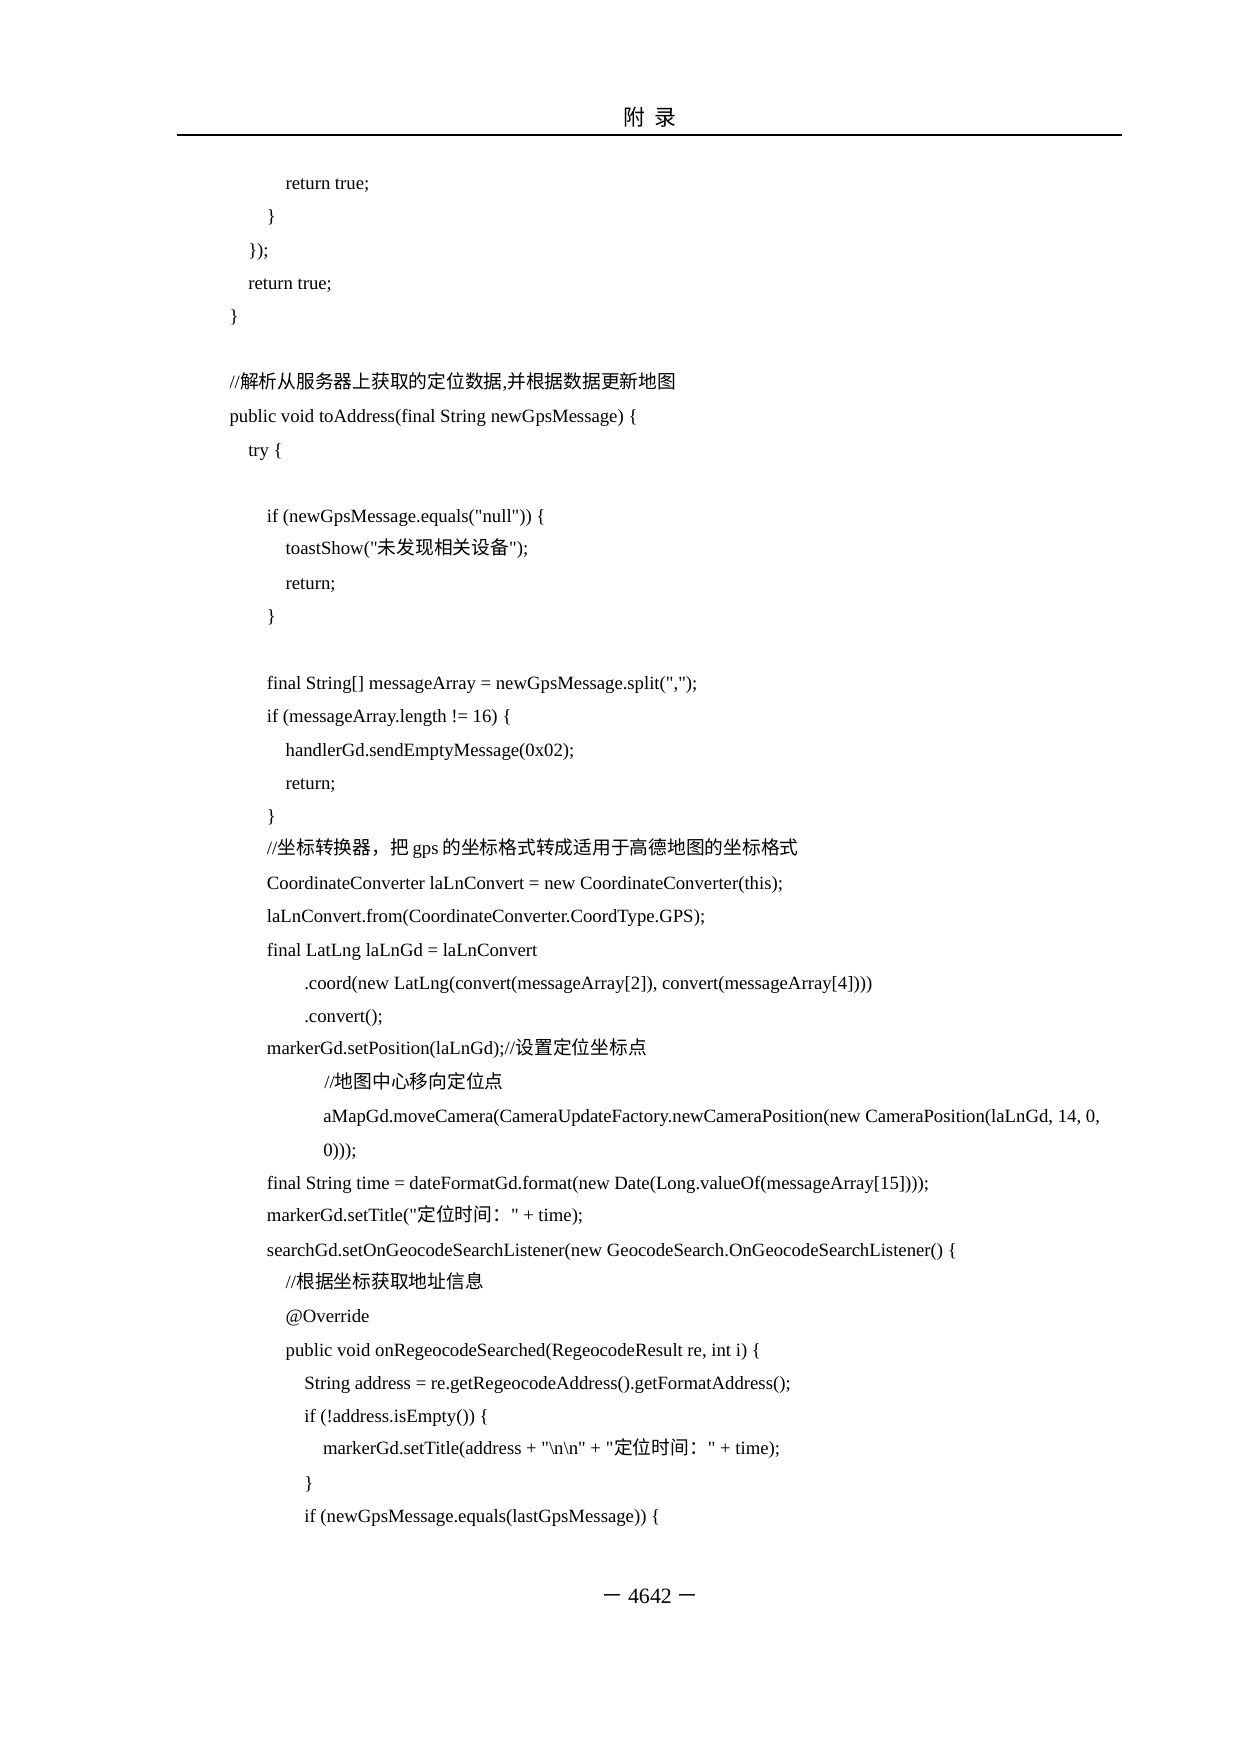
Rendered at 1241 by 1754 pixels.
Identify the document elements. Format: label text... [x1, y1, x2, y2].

text } [177, 293, 1122, 327]
text toastShow("未发现相关设备"); [177, 527, 1122, 560]
text } [177, 1460, 1122, 1493]
text final LatLng laLnGd = laLnConvert [177, 927, 1122, 960]
text }); [177, 227, 1122, 260]
text if (newGpsMessage.equals("null")) { [177, 493, 1122, 527]
text searchGd.setOnGeocodeSearchListener(new GeocodeSearch.OnGeocodeSearchListener() { [177, 1227, 1122, 1260]
text try { [177, 427, 1122, 460]
text return; [177, 560, 1122, 593]
text if (newGpsMessage.equals(lastGpsMessage)) { [177, 1493, 1122, 1527]
text return true; [177, 160, 1122, 193]
text return; [177, 760, 1122, 793]
text public void toAddress(final String newGpsMessage) { [177, 393, 1122, 427]
text } [177, 793, 1122, 827]
text markerGd.setTitle("定位时间：" + time); [177, 1193, 1122, 1227]
text //根据坐标获取地址信息 [177, 1260, 1122, 1293]
text public void onRegeocodeSearched(RegeocodeResult re, int i) { [177, 1327, 1122, 1360]
text } [177, 193, 1122, 227]
text markerGd.setTitle(address + "\n\n" + "定位时间：" + time); [177, 1427, 1122, 1460]
text final String[] messageArray = newGpsMessage.split(","); [177, 660, 1122, 693]
text //解析从服务器上获取的定位数据,并根据数据更新地图 [177, 360, 1122, 393]
text if (messageArray.length != 16) { [177, 693, 1122, 727]
text return true; [177, 260, 1122, 293]
text String address = re.getRegeocodeAddress().getFormatAddress(); [177, 1360, 1122, 1393]
text //坐标转换器，把gps的坐标格式转成适用于高德地图的坐标格式 [177, 827, 1122, 860]
text .convert(); [177, 993, 1122, 1027]
text if (!address.isEmpty()) { [177, 1393, 1122, 1427]
text markerGd.setPosition(laLnGd);//设置定位坐标点 [177, 1027, 1122, 1060]
text CoordinateConverter laLnConvert = new CoordinateConverter(this); [177, 860, 1122, 893]
text } [177, 593, 1122, 627]
text .coord(new LatLng(convert(messageArray[2]), convert(messageArray[4]))) [177, 960, 1122, 993]
text laLnConvert.from(CoordinateConverter.CoordType.GPS); [177, 893, 1122, 927]
text handlerGd.sendEmptyMessage(0x02); [177, 727, 1122, 760]
text //地图中心移向定位点 [221, 1060, 1122, 1093]
text @Override [177, 1293, 1122, 1327]
text aMapGd.moveCamera(CameraUpdateFactory.newCameraPosition(new CameraPosition(laLnGd, 14, 0, 0))); [323, 1093, 1122, 1160]
text final String time = dateFormatGd.format(new Date(Long.valueOf(messageArray[15]))); [177, 1160, 1122, 1193]
